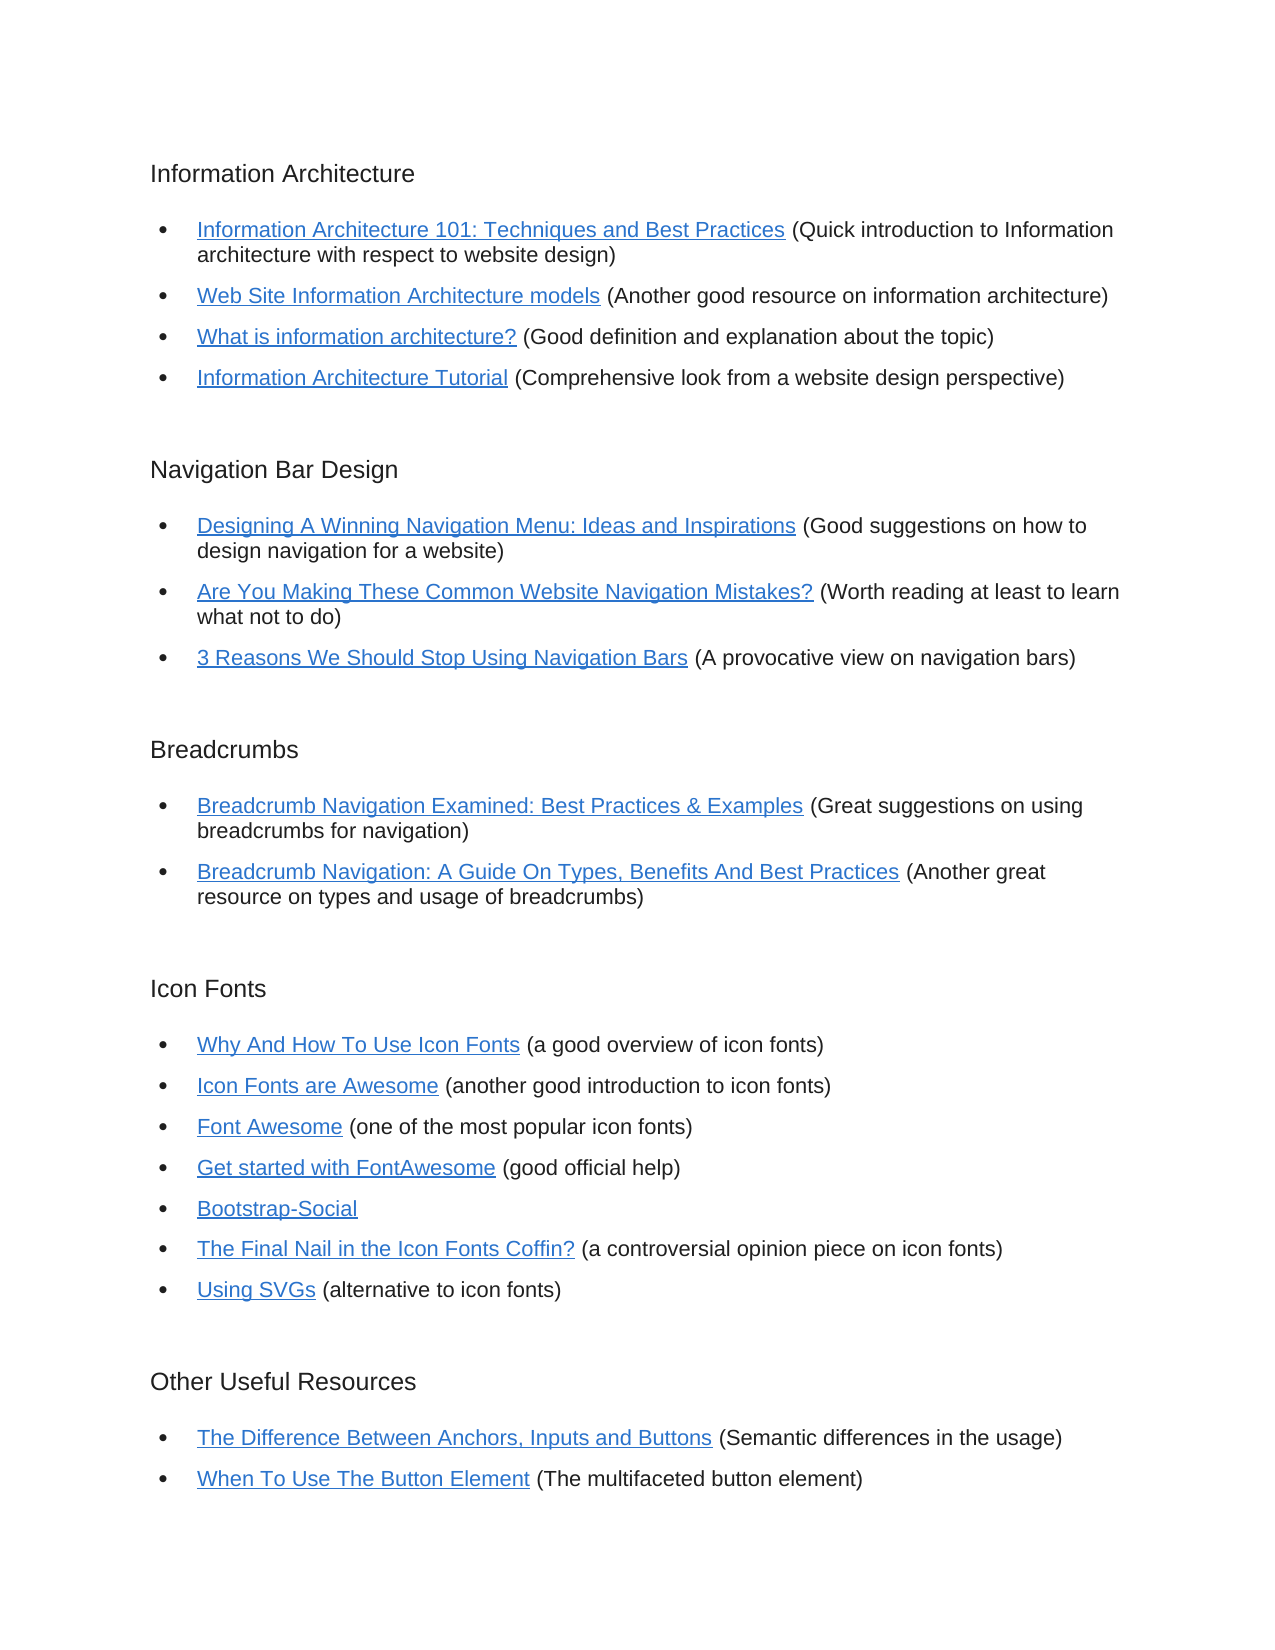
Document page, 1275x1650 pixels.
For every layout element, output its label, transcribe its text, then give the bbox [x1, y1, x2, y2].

subtitle Navigation Bar Design [150, 446, 1125, 483]
list Bootstrap-Social [159, 1195, 1125, 1221]
list When To Use The Button Element (The multifaceted button element) [159, 1466, 1125, 1491]
list Information Architecture Tutorial (Comprehensive look from a website design perspective) [159, 364, 1125, 389]
list Designing A Winning Navigation Menu: Ideas and Inspirations (Good suggestions on how to design navigation for a website) [159, 512, 1125, 563]
list Web Site Information Architecture models (Another good resource on information architecture) [159, 283, 1125, 308]
list Breadcrumb Navigation: A Guide On Types, Benefits And Best Practices (Another great resource on types and usage of breadcrumbs) [159, 859, 1125, 909]
subtitle Information Architecture [150, 150, 1125, 187]
list Information Architecture 101: Techniques and Best Practices (Quick introduction to Information architecture with respect to website design) [159, 217, 1125, 267]
list 3 Reasons We Should Stop Using Navigation Bars (A provocative view on navigation bars) [159, 644, 1125, 670]
list Get started with FontAwesome (good official help) [159, 1154, 1125, 1180]
list The Difference Between Anchors, Inputs and Buttons (Semantic differences in the usage) [159, 1425, 1125, 1450]
subtitle Icon Fonts [150, 965, 1125, 1003]
subtitle Breadcrumbs [150, 726, 1125, 763]
list Breadcrumb Navigation Examined: Best Practices & Examples (Great suggestions on using breadcrumbs for navigation) [159, 793, 1125, 843]
list The Final Nail in the Icon Fonts Coffin? (a controversial opinion piece on icon fonts) [159, 1236, 1125, 1261]
list Why And How To Use Icon Fonts (a good overview of icon fonts) [159, 1032, 1125, 1057]
list Are You Making These Common Website Navigation Mistakes? (Worth reading at least to learn what not to do) [159, 578, 1125, 629]
list Using SVGs (alternative to icon fonts) [159, 1277, 1125, 1302]
list Font Awesome (one of the most popular icon fonts) [159, 1114, 1125, 1139]
list Icon Fonts are Awesome (another good introduction to icon fonts) [159, 1073, 1125, 1098]
list What is information architecture? (Good definition and explanation about the topic) [159, 323, 1125, 349]
subtitle Other Useful Resources [150, 1358, 1125, 1396]
